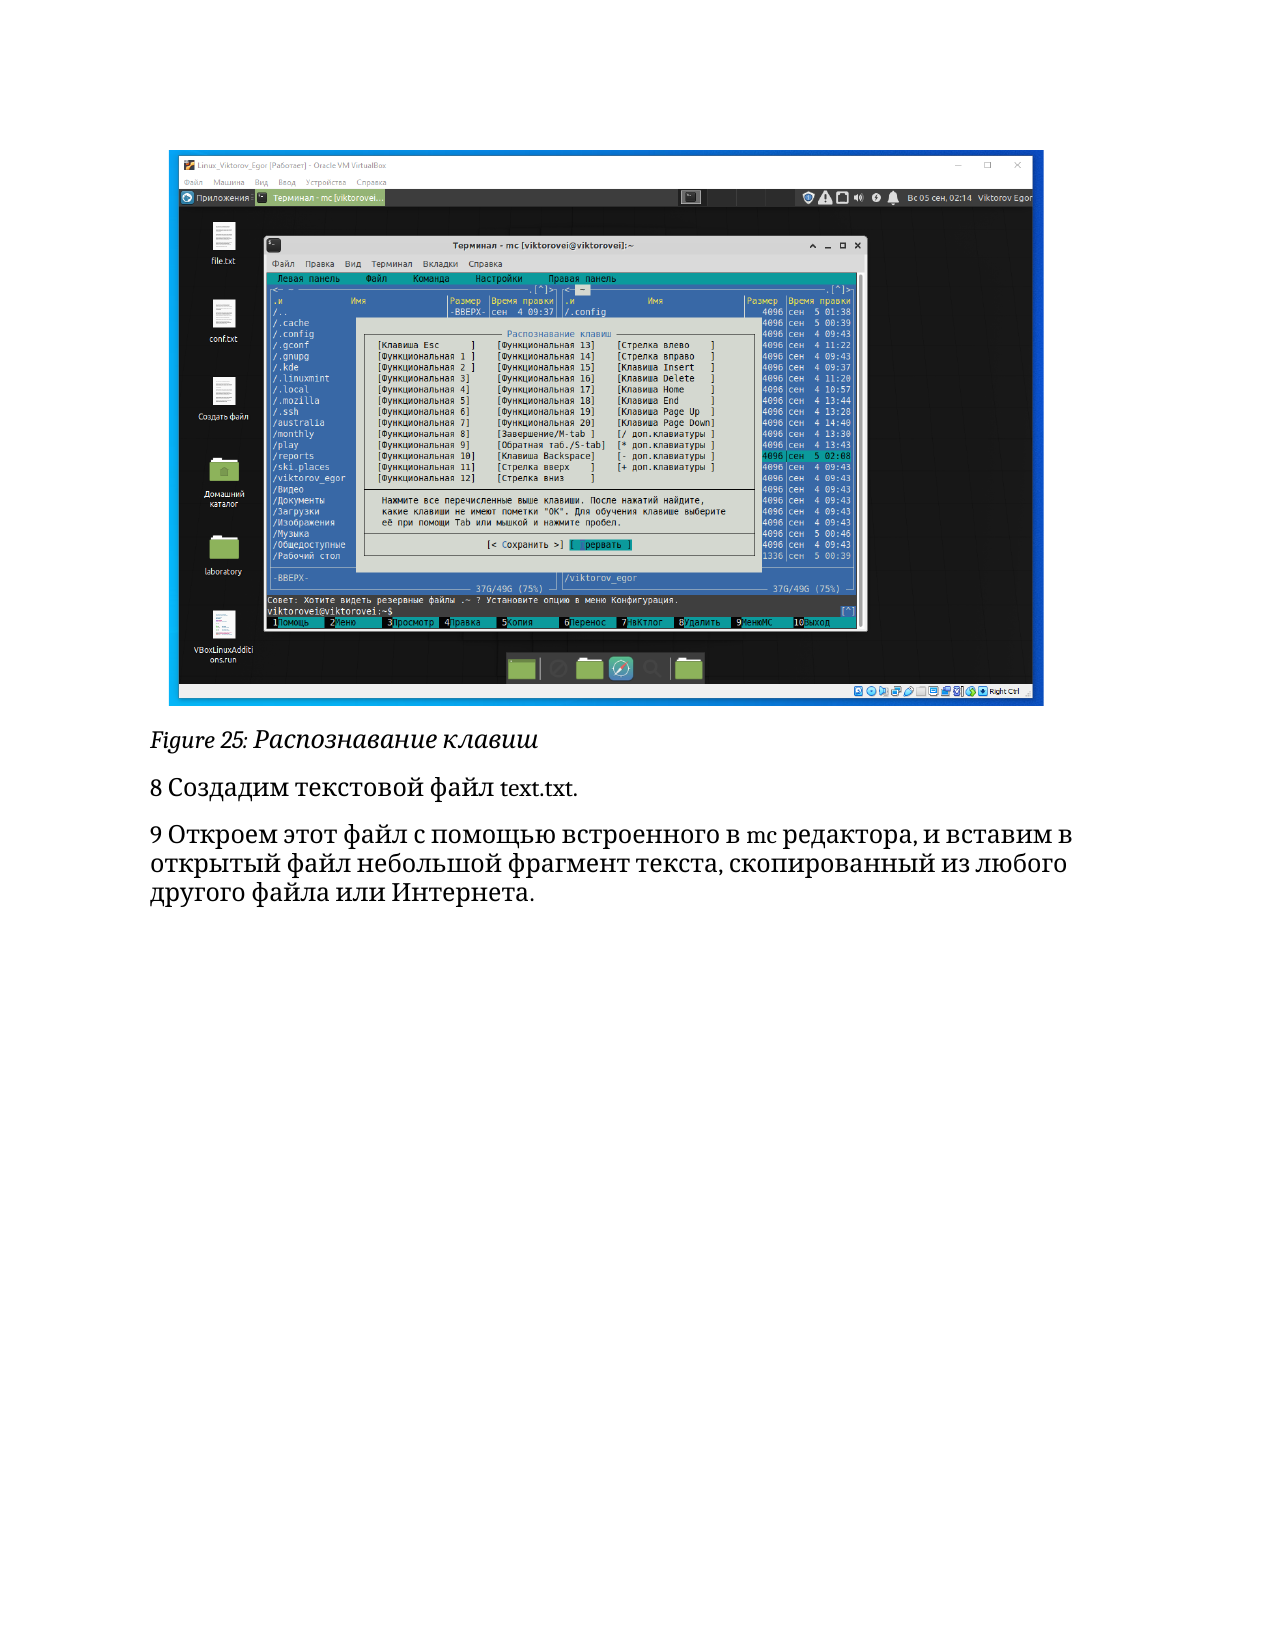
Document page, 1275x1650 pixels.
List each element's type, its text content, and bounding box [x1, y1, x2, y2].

picture [179, 150, 1044, 706]
text Figure 25: Распознавание клавиш [150, 726, 1125, 755]
text 8 Создадим текстовой файл text.txt. [150, 774, 1125, 803]
text 9 Откроем этот файл с помощью встроенного в mc редактора, и вставим в открытый файл небольшой фрагмент текста, скопированный из любого другого файла или Интернета. [150, 821, 1125, 908]
